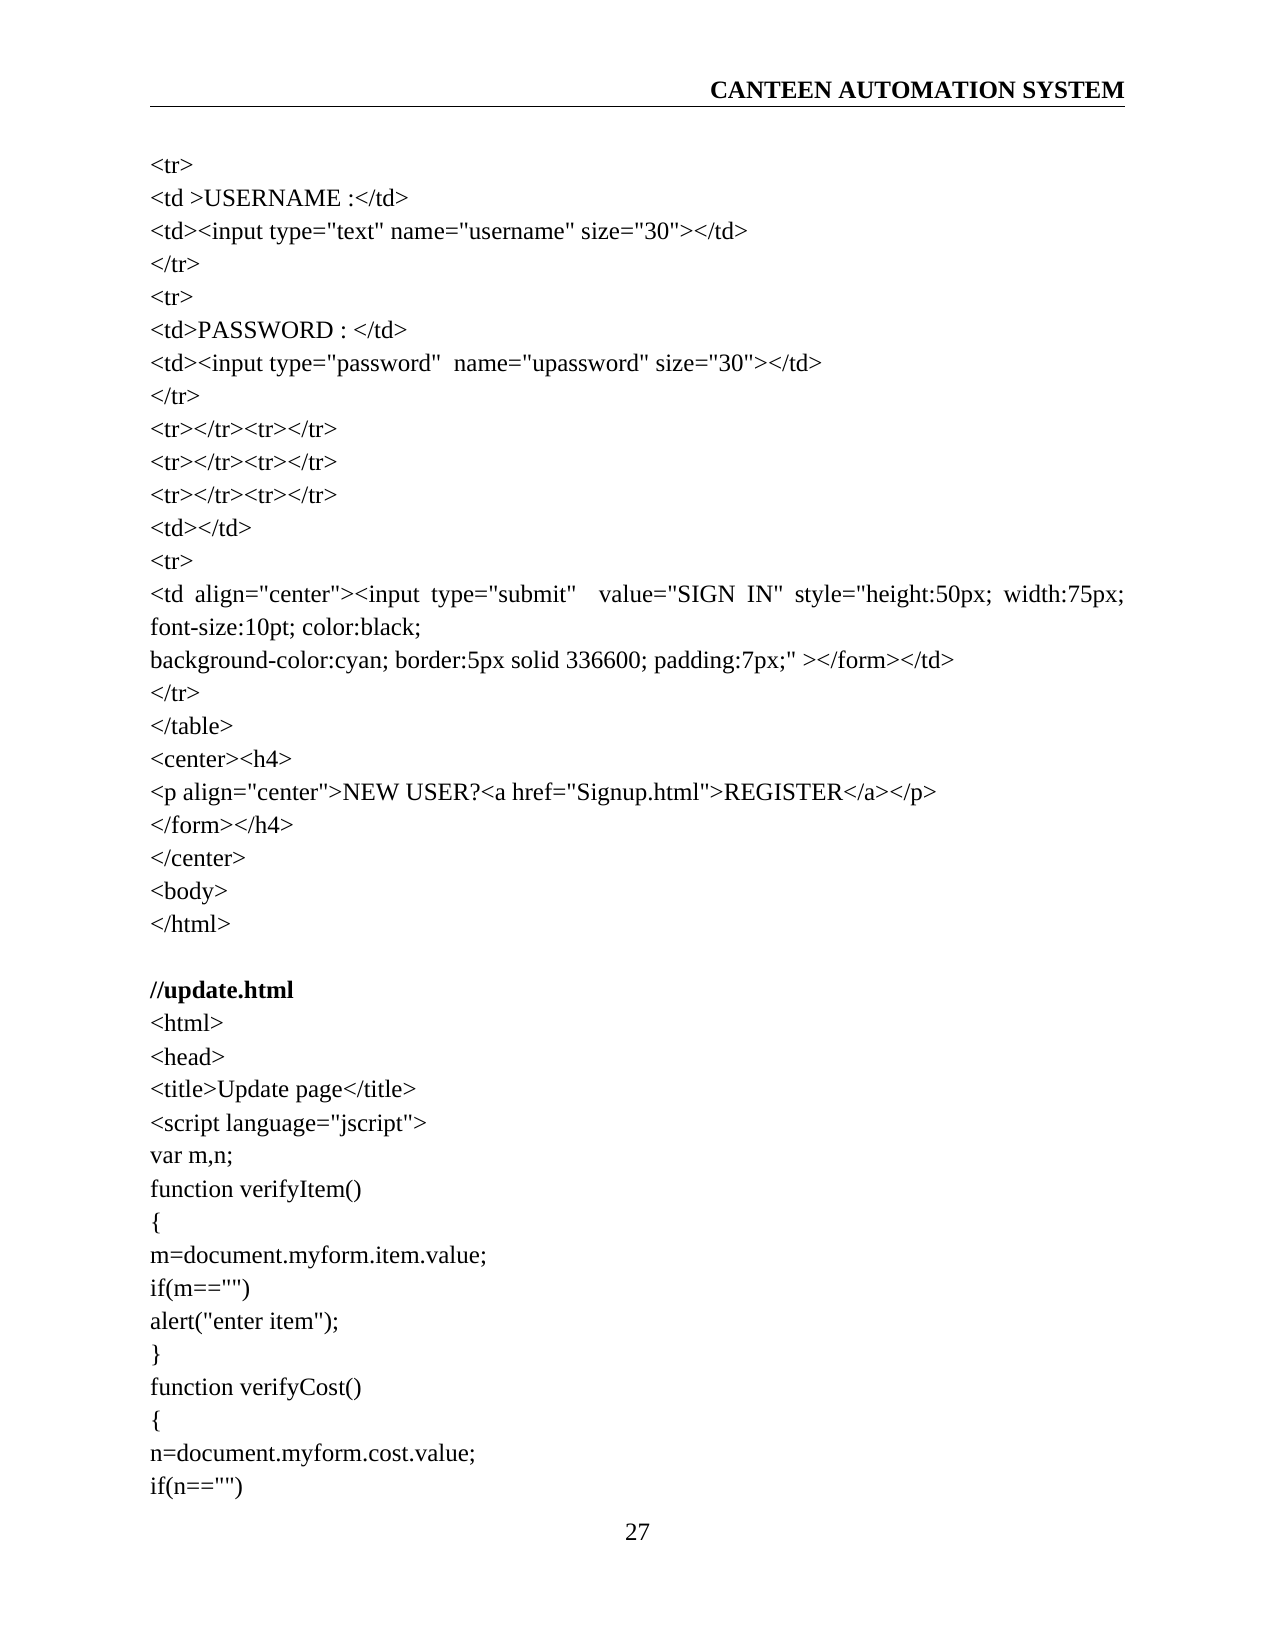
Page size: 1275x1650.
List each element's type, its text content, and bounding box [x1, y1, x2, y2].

text <tr> [150, 150, 1125, 179]
text </tr> [150, 678, 1125, 707]
text <html> [150, 1008, 1125, 1037]
text <tr> [150, 546, 1125, 575]
text if(n=="") [150, 1471, 1125, 1499]
text <tr></tr><tr></tr> [150, 447, 1125, 476]
text <tr> [150, 282, 1125, 311]
text <td >USERNAME :</td> [150, 183, 1125, 212]
text background-color:cyan; border:5px solid 336600; padding:7px;" ></form></td> [150, 645, 1125, 674]
text <body> [150, 876, 1125, 905]
text </table> [150, 711, 1125, 740]
text if(m=="") [150, 1273, 1125, 1301]
text <script language="jscript"> [150, 1108, 1125, 1136]
text var m,n; [150, 1141, 1125, 1169]
text m=document.myform.item.value; [150, 1240, 1125, 1268]
text <td><input type="text" name="username" size="30"></td> [150, 216, 1125, 245]
text <center><h4> [150, 744, 1125, 773]
text </tr> [150, 249, 1125, 278]
text { [150, 1207, 1125, 1235]
text <td align="center"><input type="submit" value="SIGN IN" style="height:50px; width:75px; font-size:10pt; color:black; [150, 579, 1125, 641]
text <p align="center">NEW USER?<a href="Signup.html">REGISTER</a></p> [150, 777, 1125, 806]
text <td>PASSWORD : </td> [150, 315, 1125, 344]
text } [150, 1339, 1125, 1367]
text <title>Update page</title> [150, 1074, 1125, 1103]
text </html> [150, 909, 1125, 938]
text <head> [150, 1042, 1125, 1070]
text <td><input type="password" name="upassword" size="30"></td> [150, 348, 1125, 377]
text <tr></tr><tr></tr> [150, 414, 1125, 443]
text </form></h4> [150, 810, 1125, 839]
text <tr></tr><tr></tr> [150, 480, 1125, 509]
text //update.html [150, 976, 1125, 1004]
text function verifyItem() [150, 1174, 1125, 1202]
text function verifyCost() [150, 1372, 1125, 1401]
text <td></td> [150, 513, 1125, 542]
text { [150, 1405, 1125, 1433]
text alert("enter item"); [150, 1306, 1125, 1334]
text n=document.myform.cost.value; [150, 1438, 1125, 1467]
text </center> [150, 843, 1125, 872]
text </tr> [150, 381, 1125, 410]
